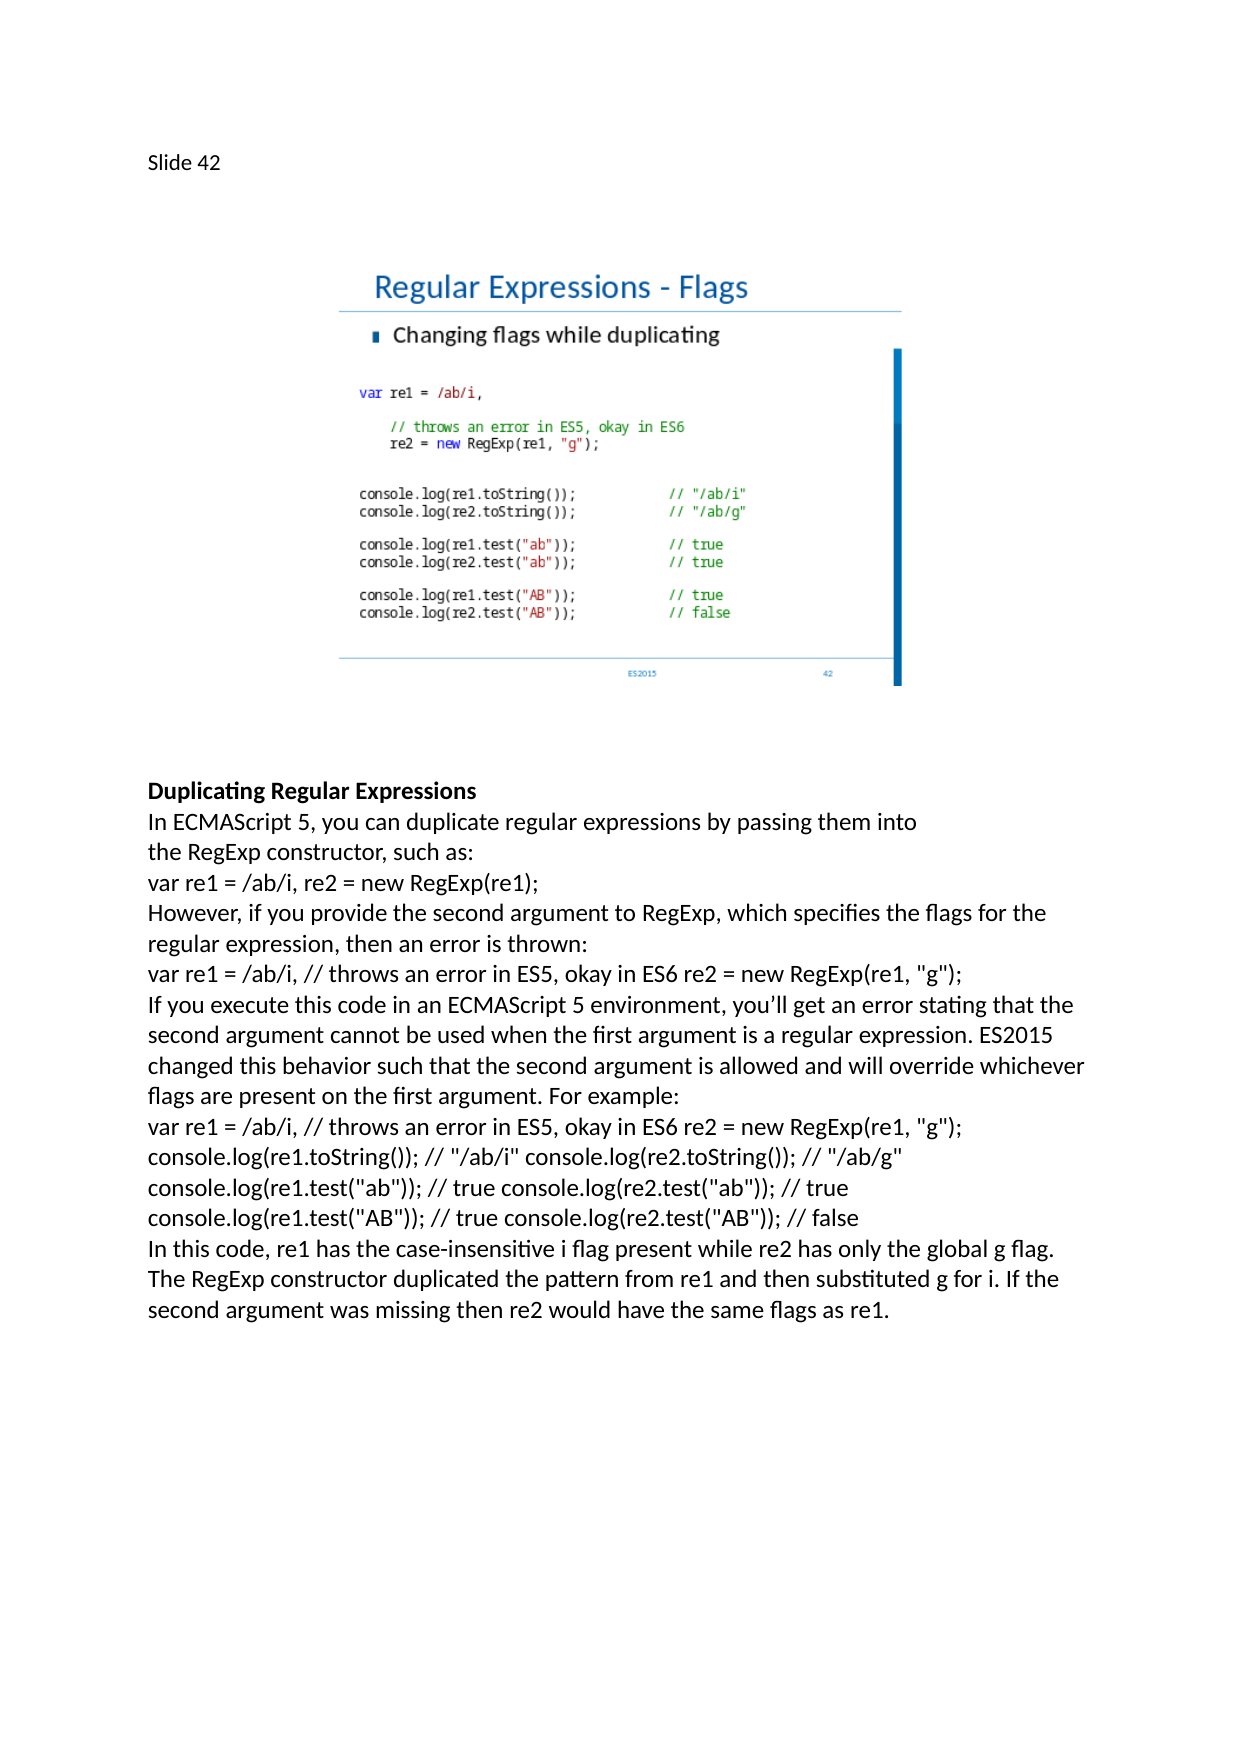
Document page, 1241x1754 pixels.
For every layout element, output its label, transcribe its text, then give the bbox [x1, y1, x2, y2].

text In this code, re1 has the case-insensitive i flag present while re2 has only the global g flag. The RegExp constructor duplicated the pattern from re1 and then substituted g for i. If the second argument was missing then re2 would have the same flags as re1. [148, 1233, 1093, 1324]
text Slide 42 [148, 148, 1093, 176]
text If you execute this code in an ECMAScript 5 environment, you’ll get an error stating that the second argument cannot be used when the first argument is a regular expression. ES2015 changed this behavior such that the second argument is allowed and will override whichever flags are present on the first argument. For example: [148, 989, 1093, 1111]
text var re1 = /ab/i, // throws an error in ES5, okay in ES6 re2 = new RegExp(re1, "g"); console.log(re1.toString()); // "/ab/i" console.log(re2.toString()); // "/ab/g" console.log(re1.test("ab")); // true console.log(re2.test("ab")); // true console.log(re1.test("AB")); // true console.log(re2.test("AB")); // false [148, 1111, 1093, 1233]
text In ECMAScript 5, you can duplicate regular expressions by passing them into the RegExp constructor, such as: [148, 806, 1093, 867]
text var re1 = /ab/i, // throws an error in ES5, okay in ES6 re2 = new RegExp(re1, "g"); [148, 958, 1093, 989]
text Duplicating Regular Expressions [148, 775, 1093, 806]
text var re1 = /ab/i, re2 = new RegExp(re1); [148, 867, 1093, 897]
text However, if you provide the second argument to RegExp, which specifies the flags for the regular expression, then an error is thrown: [148, 897, 1093, 958]
